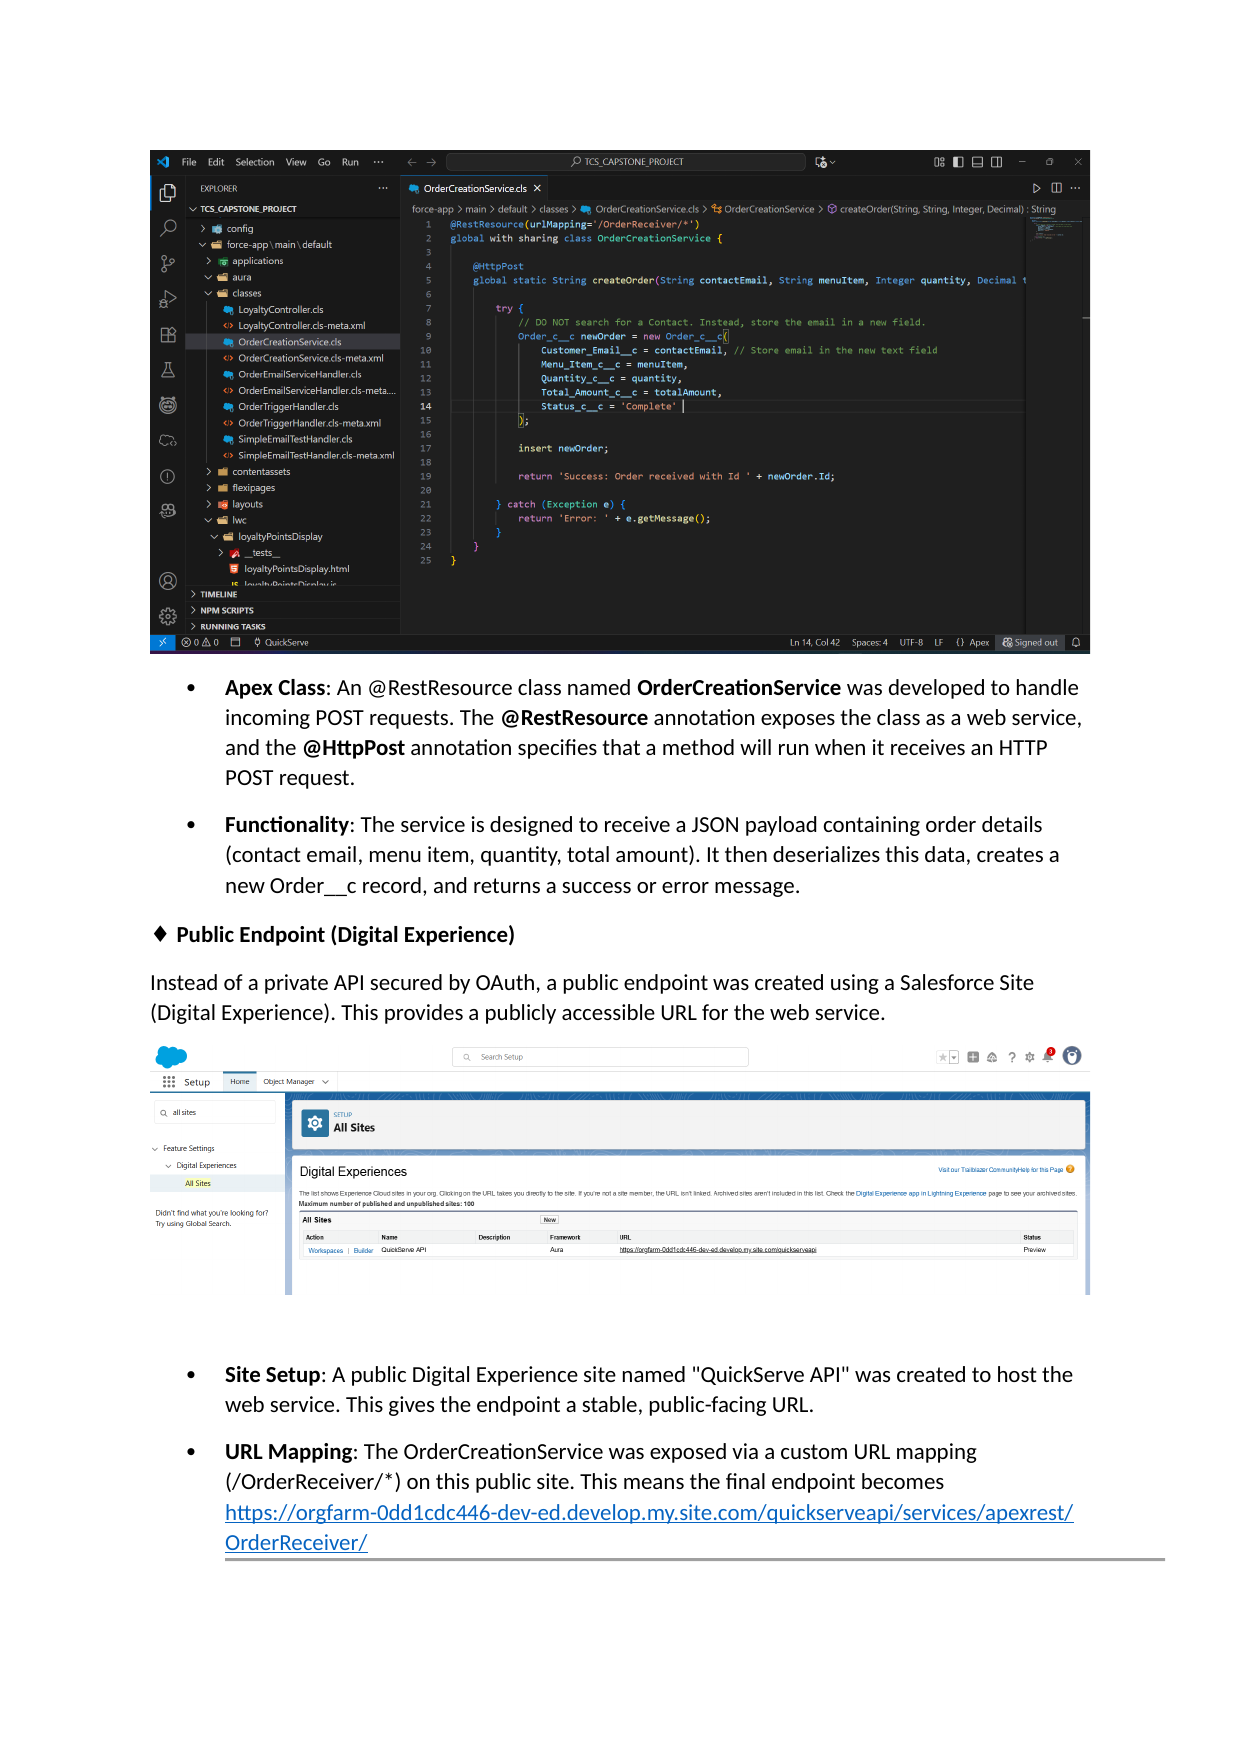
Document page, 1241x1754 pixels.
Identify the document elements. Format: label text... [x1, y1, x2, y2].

picture [150, 150, 1091, 654]
list Site Setup: A public Digital Experience site named "QuickServe API" was created to host the web service. This gives the endpoint a stable, public-facing URL. [187, 1360, 1090, 1418]
picture [150, 1045, 1091, 1295]
list URL Mapping: The OrderCreationService was exposed via a custom URL mapping (/OrderReceiver/*) on this public site. This means the final endpoint becomes https://orgfarm-0dd1cdc446-dev-ed.develop.my.site.com/quickserveapi/services/apexrest/OrderReceiver/ [187, 1437, 1090, 1586]
list Apex Class: An @RestResource class named OrderCreationService was developed to handle incoming POST requests. The @RestResource annotation exposes the class as a web service, and the @HttpPost annotation specifies that a method will run when it receives an HTTP POST request. [187, 673, 1090, 791]
list Functionality: The service is designed to receive a JSON payload containing order details (contact email, menu item, quantity, total amount). It then deserializes this data, creates a new Order__c record, and returns a success or error message. [187, 810, 1090, 899]
text ♦️ Public Endpoint (Digital Experience) [150, 918, 1090, 949]
text Instead of a private API secured by OAuth, a public endpoint was created using a Salesforce Site (Digital Experience). This provides a publicly accessible URL for the web service. [150, 968, 1090, 1026]
